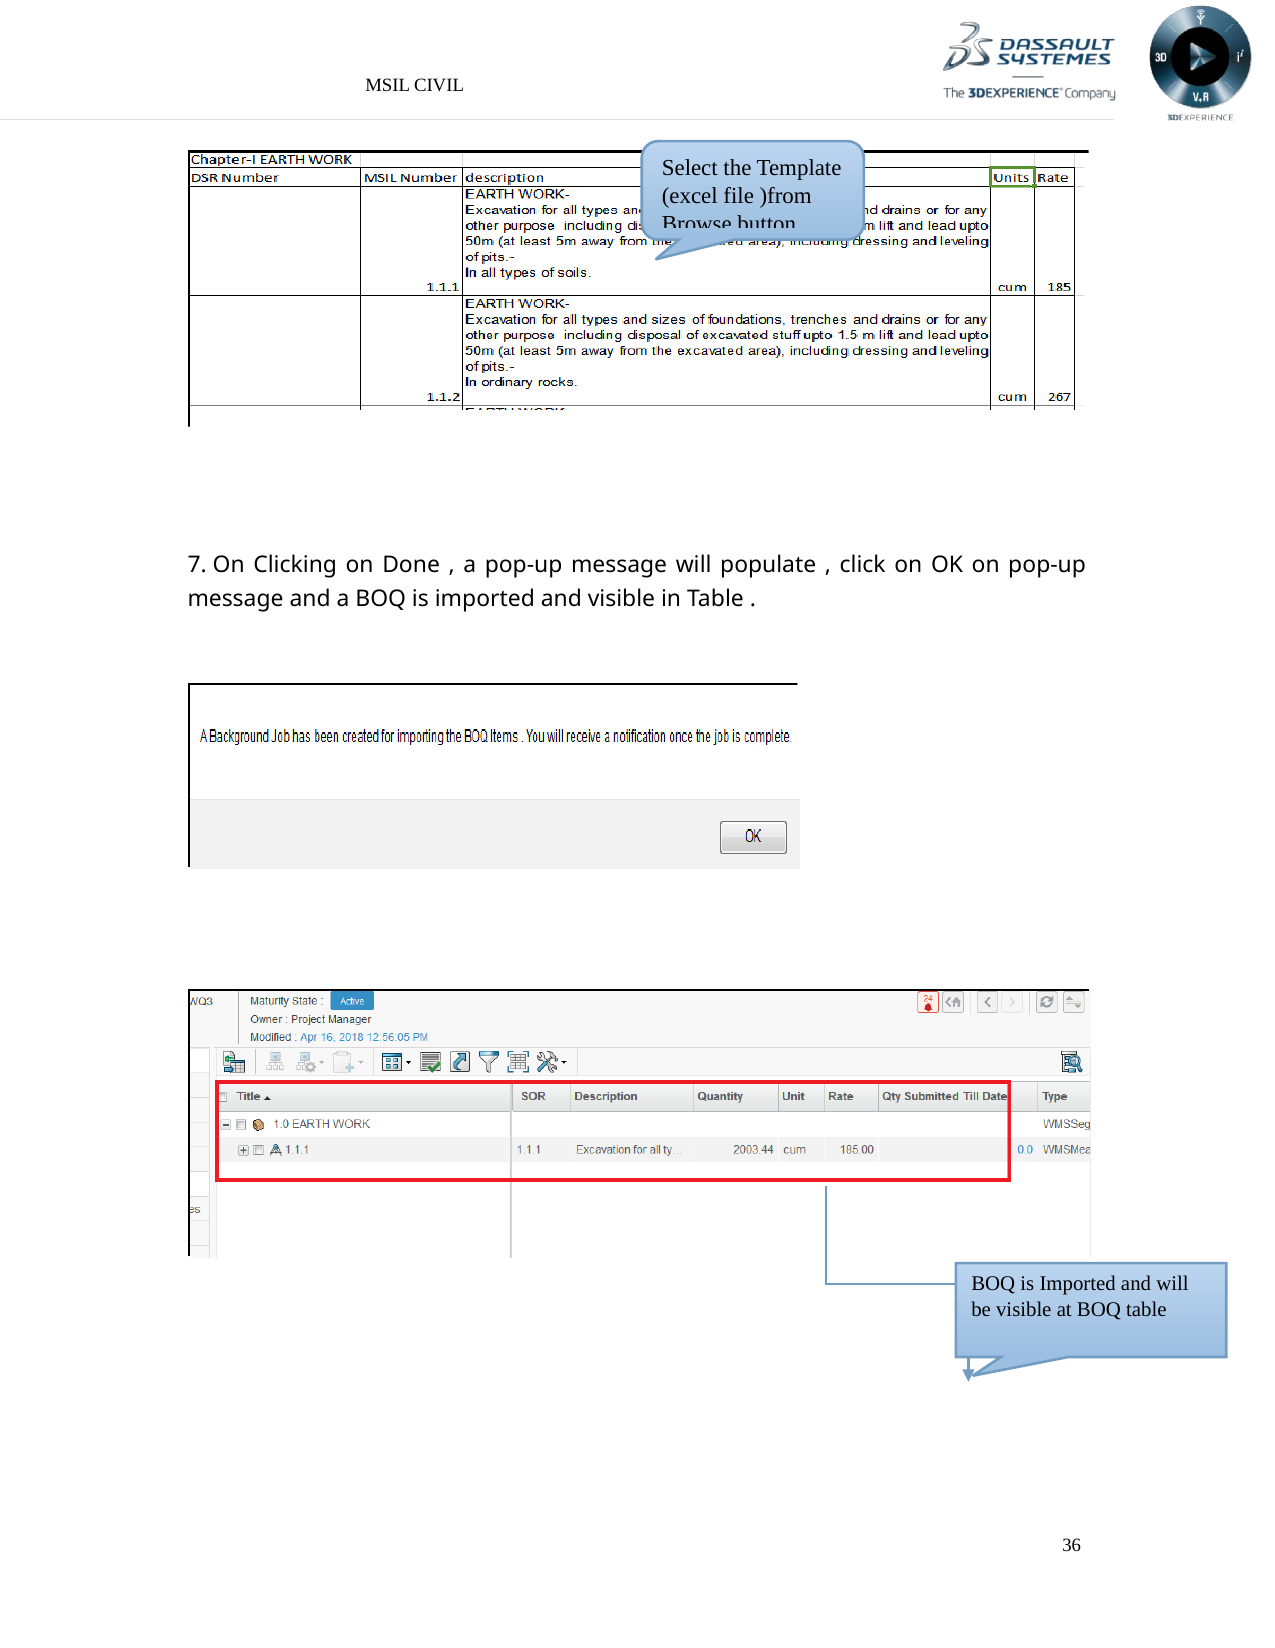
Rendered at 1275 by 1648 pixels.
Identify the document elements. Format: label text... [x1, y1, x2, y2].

picture [0, 1, 1254, 134]
list On Clicking on Done , a pop-up message will populate , click on OK on pop-up message and a BOQ is imported and visible in Table . [187, 548, 1088, 613]
picture [190, 153, 1091, 429]
picture [190, 685, 800, 869]
picture [190, 991, 1091, 1258]
